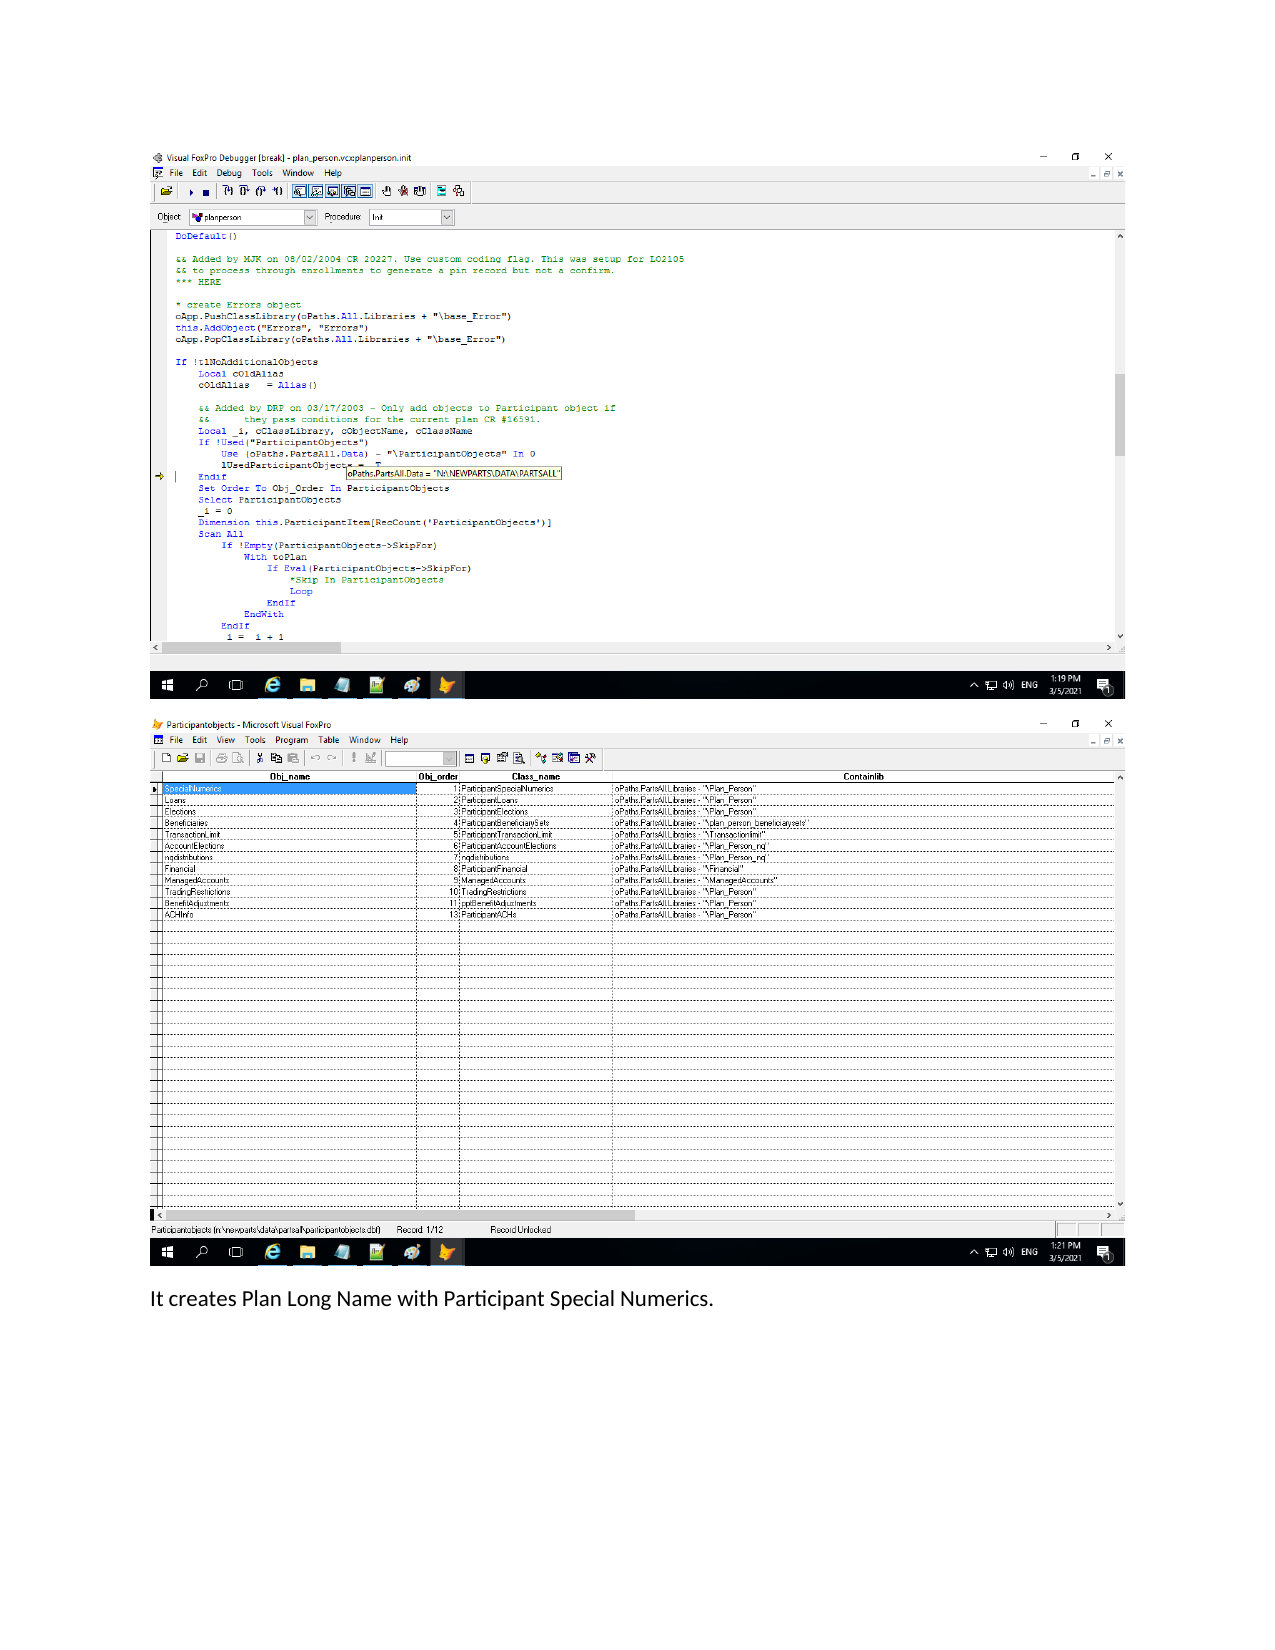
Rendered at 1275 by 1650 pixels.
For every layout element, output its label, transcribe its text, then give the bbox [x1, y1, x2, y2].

picture [150, 150, 1125, 699]
text It creates Plan Long Name with Participant Special Numerics. [150, 1284, 1125, 1312]
picture [150, 717, 1125, 1266]
